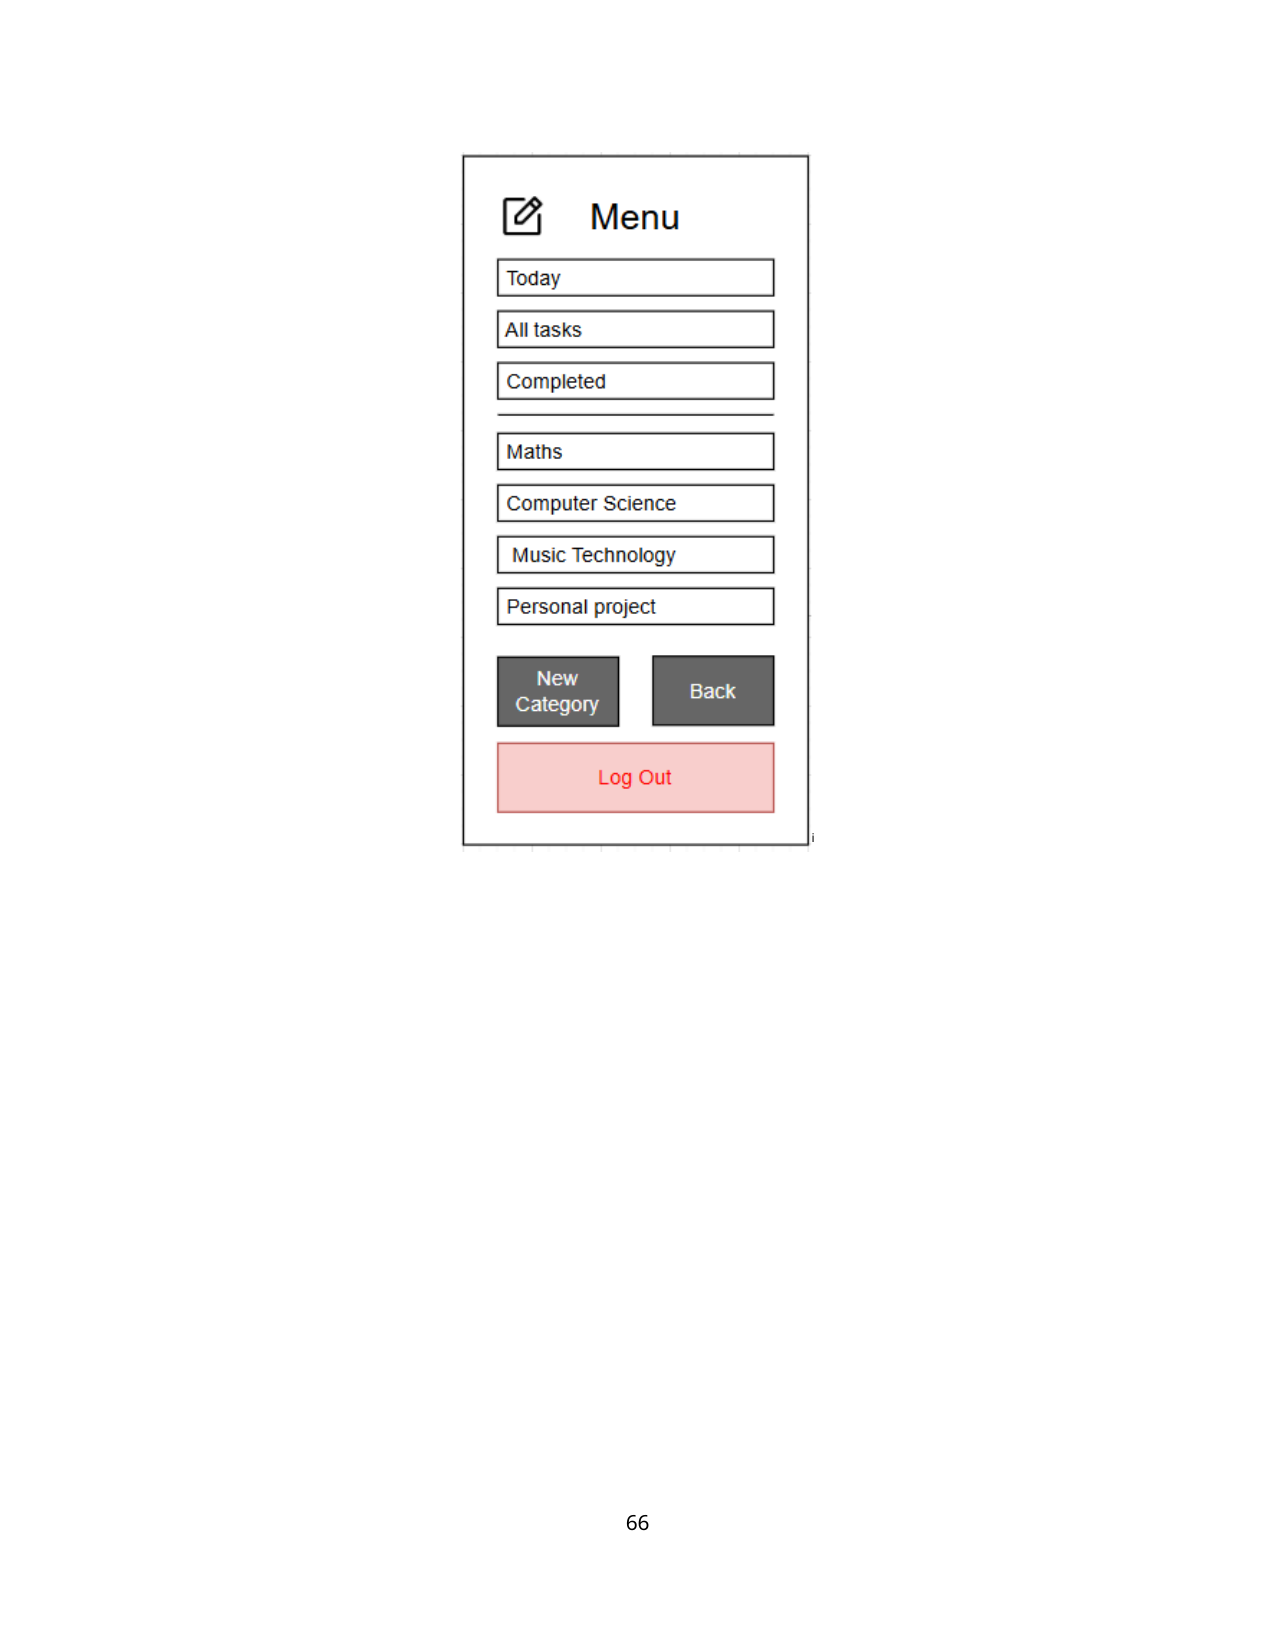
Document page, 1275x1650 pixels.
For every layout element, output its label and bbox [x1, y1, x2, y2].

picture [460, 152, 812, 852]
